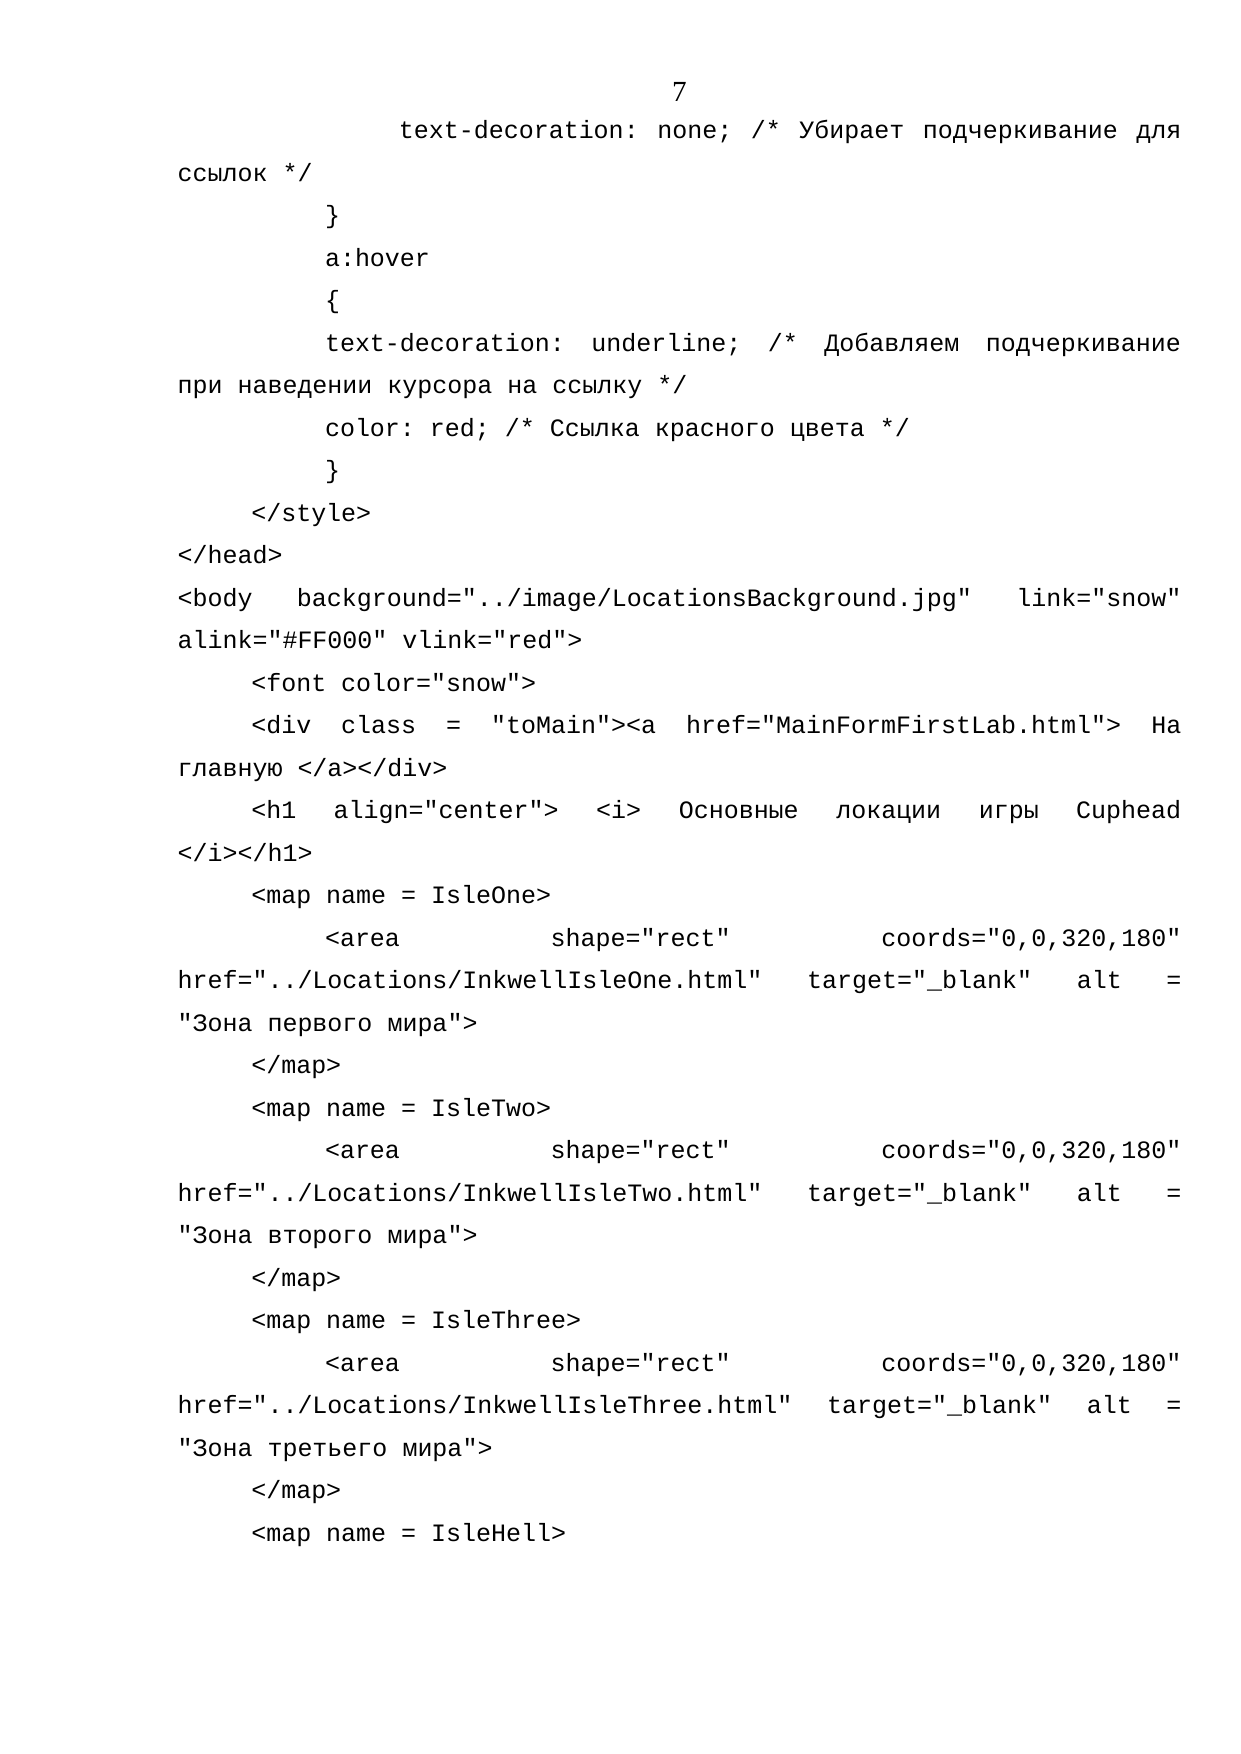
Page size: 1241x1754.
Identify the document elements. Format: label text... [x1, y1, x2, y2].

text <map name = IsleThree> [177, 1308, 1181, 1336]
text <map name = IsleTwo> [177, 1096, 1181, 1124]
text </map> [177, 1266, 1181, 1294]
text <area shape="rect" coords="0,0,320,180" href="../Locations/InkwellIsleTwo.html" target="_blank" alt = "Зона второго мира"> [177, 1138, 1181, 1251]
text <map name = IsleOne> [177, 883, 1181, 911]
text </map> [177, 1053, 1181, 1081]
text <map name = IsleHell> [177, 1521, 1181, 1549]
text } [177, 458, 1181, 486]
text text-decoration: underline; /* Добавляем подчеркивание при наведении курсора на ссылку */ [177, 331, 1181, 401]
text <area shape="rect" coords="0,0,320,180" href="../Locations/InkwellIsleOne.html" target="_blank" alt = "Зона первого мира"> [177, 926, 1181, 1039]
text </style> [177, 501, 1181, 529]
text <h1 align="center"> <i> Основные локации игры Cuphead </i></h1> [177, 798, 1181, 869]
text text-decoration: none; /* Убирает подчеркивание для ссылок */ [177, 118, 1181, 189]
text <div class = "toMain"><a href="MainFormFirstLab.html"> На главную </a></div> [177, 713, 1181, 784]
text } [177, 203, 1181, 231]
text <font color="snow"> [177, 671, 1181, 699]
text <area shape="rect" coords="0,0,320,180" href="../Locations/InkwellIsleThree.html" target="_blank" alt = "Зона третьего мира"> [177, 1351, 1181, 1464]
text <body background="../image/LocationsBackground.jpg" link="snow" alink="#FF000" vlink="red"> [177, 586, 1181, 656]
text { [177, 288, 1181, 316]
text a:hover [177, 246, 1181, 274]
text </map> [177, 1478, 1181, 1506]
text </head> [177, 543, 1181, 571]
text color: red; /* Ссылка красного цвета */ [177, 416, 1181, 444]
